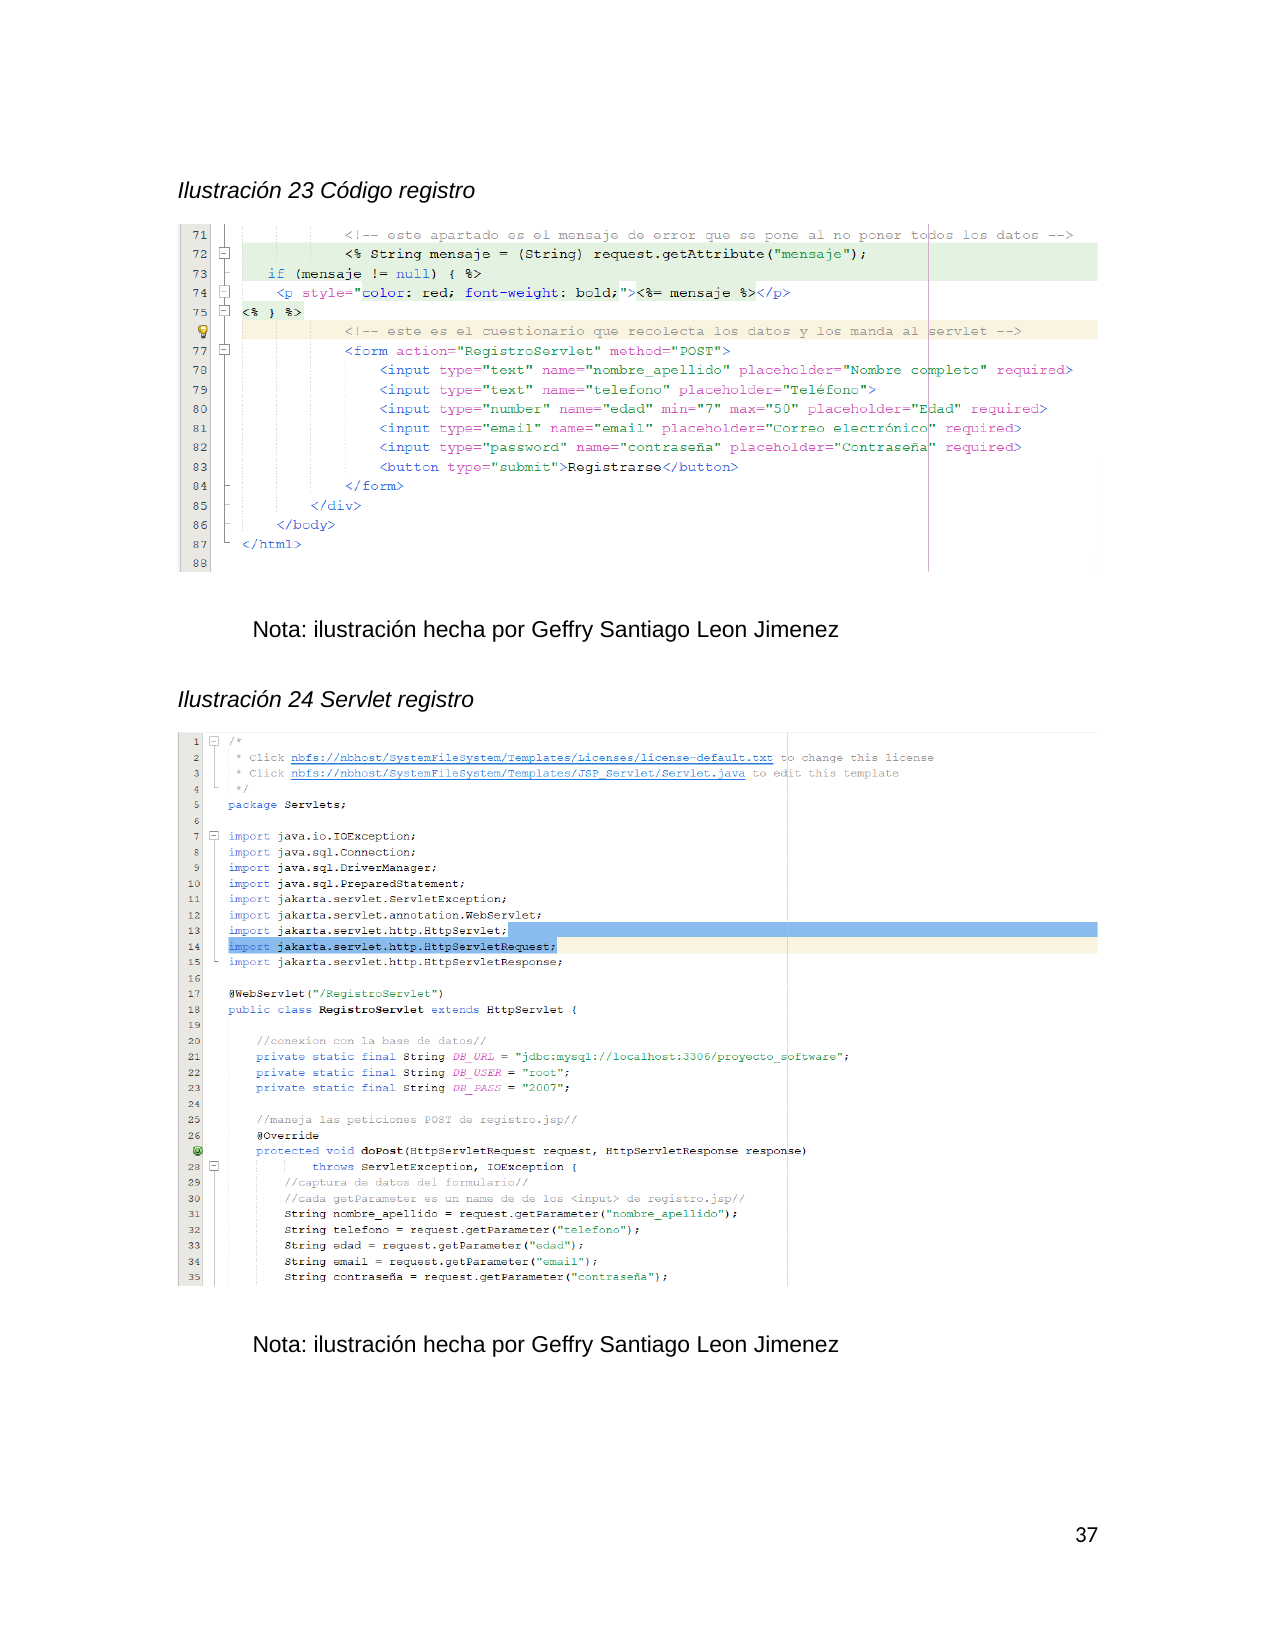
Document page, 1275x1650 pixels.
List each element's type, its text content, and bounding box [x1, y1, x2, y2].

text Ilustración 23 Código registro [177, 177, 1098, 203]
picture [177, 732, 1098, 1286]
picture [177, 224, 1098, 572]
text Nota: ilustración hecha por Geffry Santiago Leon Jimenez [177, 1331, 1098, 1357]
text Nota: ilustración hecha por Geffry Santiago Leon Jimenez [177, 616, 1098, 642]
text Ilustración 24 Servlet registro [177, 686, 1098, 712]
